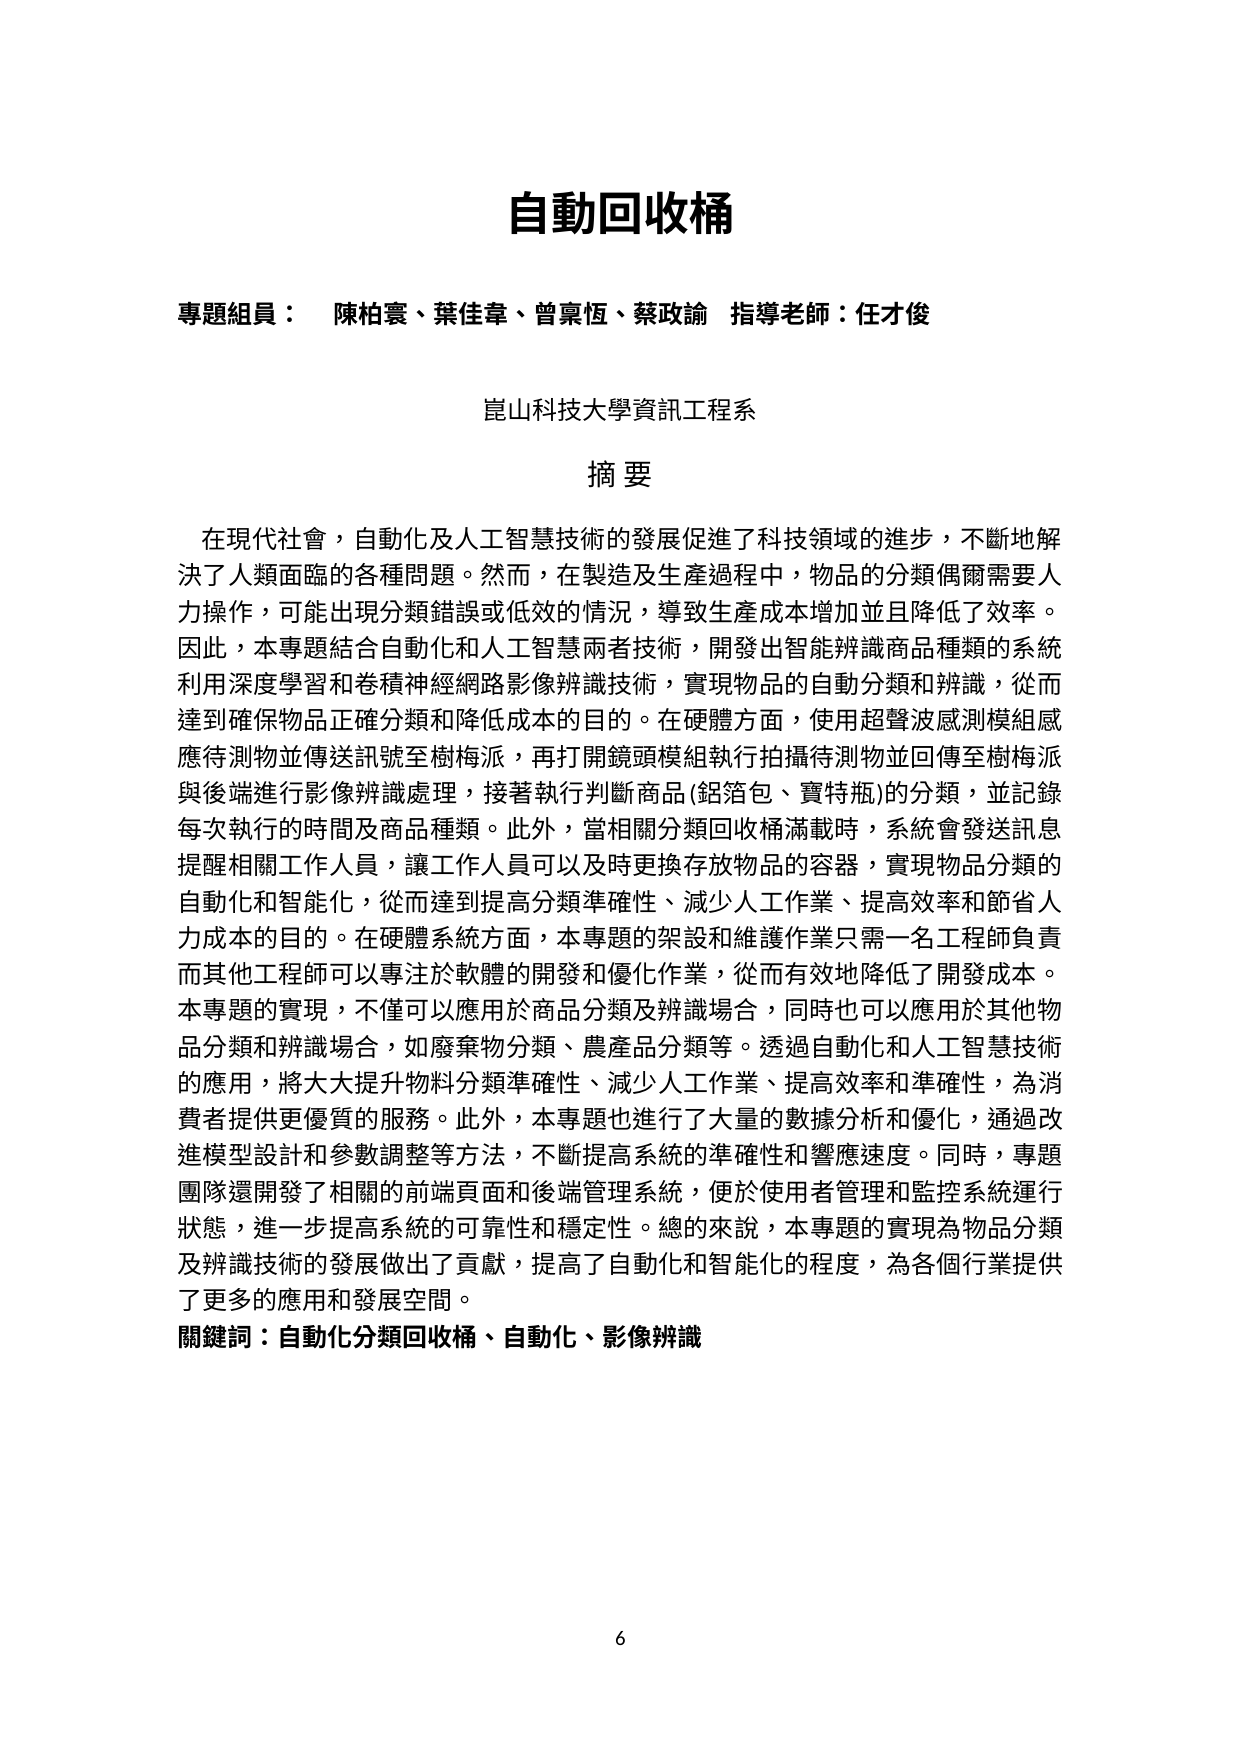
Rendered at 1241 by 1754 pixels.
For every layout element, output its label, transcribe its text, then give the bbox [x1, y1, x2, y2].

text 崑山科技大學資訊工程系 [177, 390, 1063, 426]
text 在現代社會，自動化及人工智慧技術的發展促進了科技領域的進步，不斷地解決了人類面臨的各種問題。然而，在製造及生產過程中，物品的分類偶爾需要人力操作，可能出現分類錯誤或低效的情況，導致生產成本增加並且降低了效率。因此，本專題結合自動化和人工智慧兩者技術，開發出智能辨識商品種類的系統，利用深度學習和卷積神經網路影像辨識技術，實現物品的自動分類和辨識，從而達到確保物品正確分類和降低成本的目的。在硬體方面，使用超聲波感測模組感應待測物並傳送訊號至樹梅派，再打開鏡頭模組執行拍攝待測物並回傳至樹梅派，與後端進行影像辨識處理，接著執行判斷商品(鋁箔包、寶特瓶)的分類，並記錄每次執行的時間及商品種類。此外，當相關分類回收桶滿載時，系統會發送訊息提醒相關工作人員，讓工作人員可以及時更換存放物品的容器，實現物品分類的自動化和智能化，從而達到提高分類準確性、減少人工作業、提高效率和節省人力成本的目的。在硬體系統方面，本專題的架設和維護作業只需一名工程師負責，而其他工程師可以專注於軟體的開發和優化作業，從而有效地降低了開發成本。本專題的實現，不僅可以應用於商品分類及辨識場合，同時也可以應用於其他物品分類和辨識場合，如廢棄物分類、農產品分類等。透過自動化和人工智慧技術的應用，將大大提升物料分類準確性、減少人工作業、提高效率和準確性，為消費者提供更優質的服務。此外，本專題也進行了大量的數據分析和優化，通過改進模型設計和參數調整等方法，不斷提高系統的準確性和響應速度。同時，專題團隊還開發了相關的前端頁面和後端管理系統，便於使用者管理和監控系統運行狀態，進一步提高系統的可靠性和穩定性。總的來說，本專題的實現為物品分類及辨識技術的發展做出了貢獻，提高了自動化和智能化的程度，為各個行業提供了更多的應用和發展空間。 [177, 519, 1063, 1317]
text 自動回收桶 [177, 177, 1063, 243]
text 專題組員： 陳柏寰、葉佳韋、曾稟恆、蔡政諭 指導老師：任才俊 [177, 294, 1003, 331]
text 關鍵詞：自動化分類回收桶、自動化、影像辨識 [177, 1317, 1063, 1353]
text 摘 要 [177, 452, 1063, 494]
